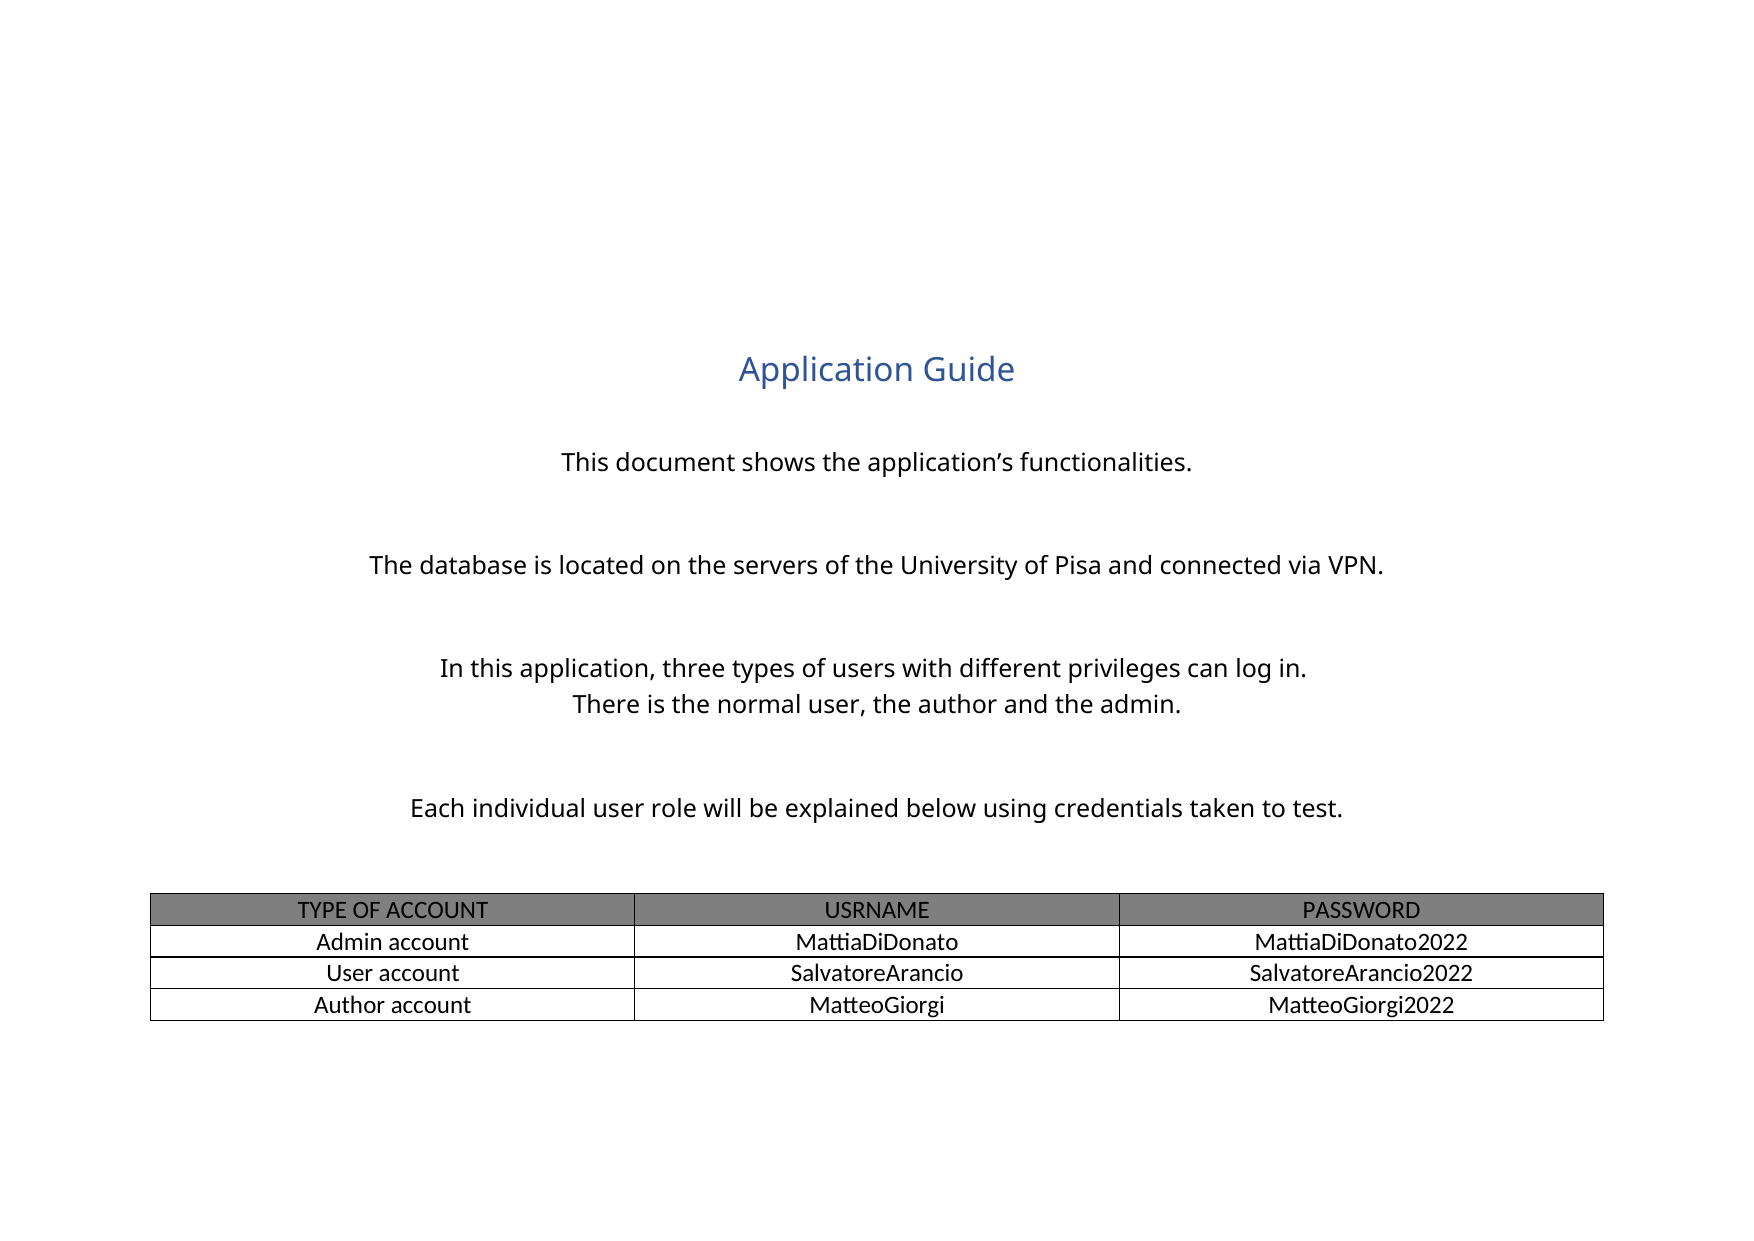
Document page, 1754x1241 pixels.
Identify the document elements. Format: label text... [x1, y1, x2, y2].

text In this application, three types of users with different privileges can log in. There is the normal user, the author and the admin. [150, 650, 1604, 721]
table_cell SalvatoreArancio [635, 958, 1119, 988]
table_cell MatteoGiorgi2022 [1120, 989, 1603, 1019]
text The database is located on the servers of the University of Pisa and connected via VPN. [150, 547, 1604, 581]
table_cell MattiaDiDonato [635, 926, 1119, 956]
table_header USRNAME [635, 894, 1119, 925]
table_cell MatteoGiorgi [635, 989, 1119, 1019]
table_header PASSWORD [1120, 894, 1603, 925]
table_cell User account [151, 958, 634, 988]
text This document shows the application’s functionalities. [150, 444, 1604, 478]
subtitle Application Guide [150, 346, 1604, 391]
table_header TYPE OF ACCOUNT [151, 894, 634, 925]
table_cell SalvatoreArancio2022 [1120, 958, 1603, 988]
table_cell MattiaDiDonato2022 [1120, 926, 1603, 956]
text Each individual user role will be explained below using credentials taken to test. [150, 790, 1604, 824]
table_cell Author account [151, 989, 634, 1019]
table_cell Admin account [151, 926, 634, 956]
